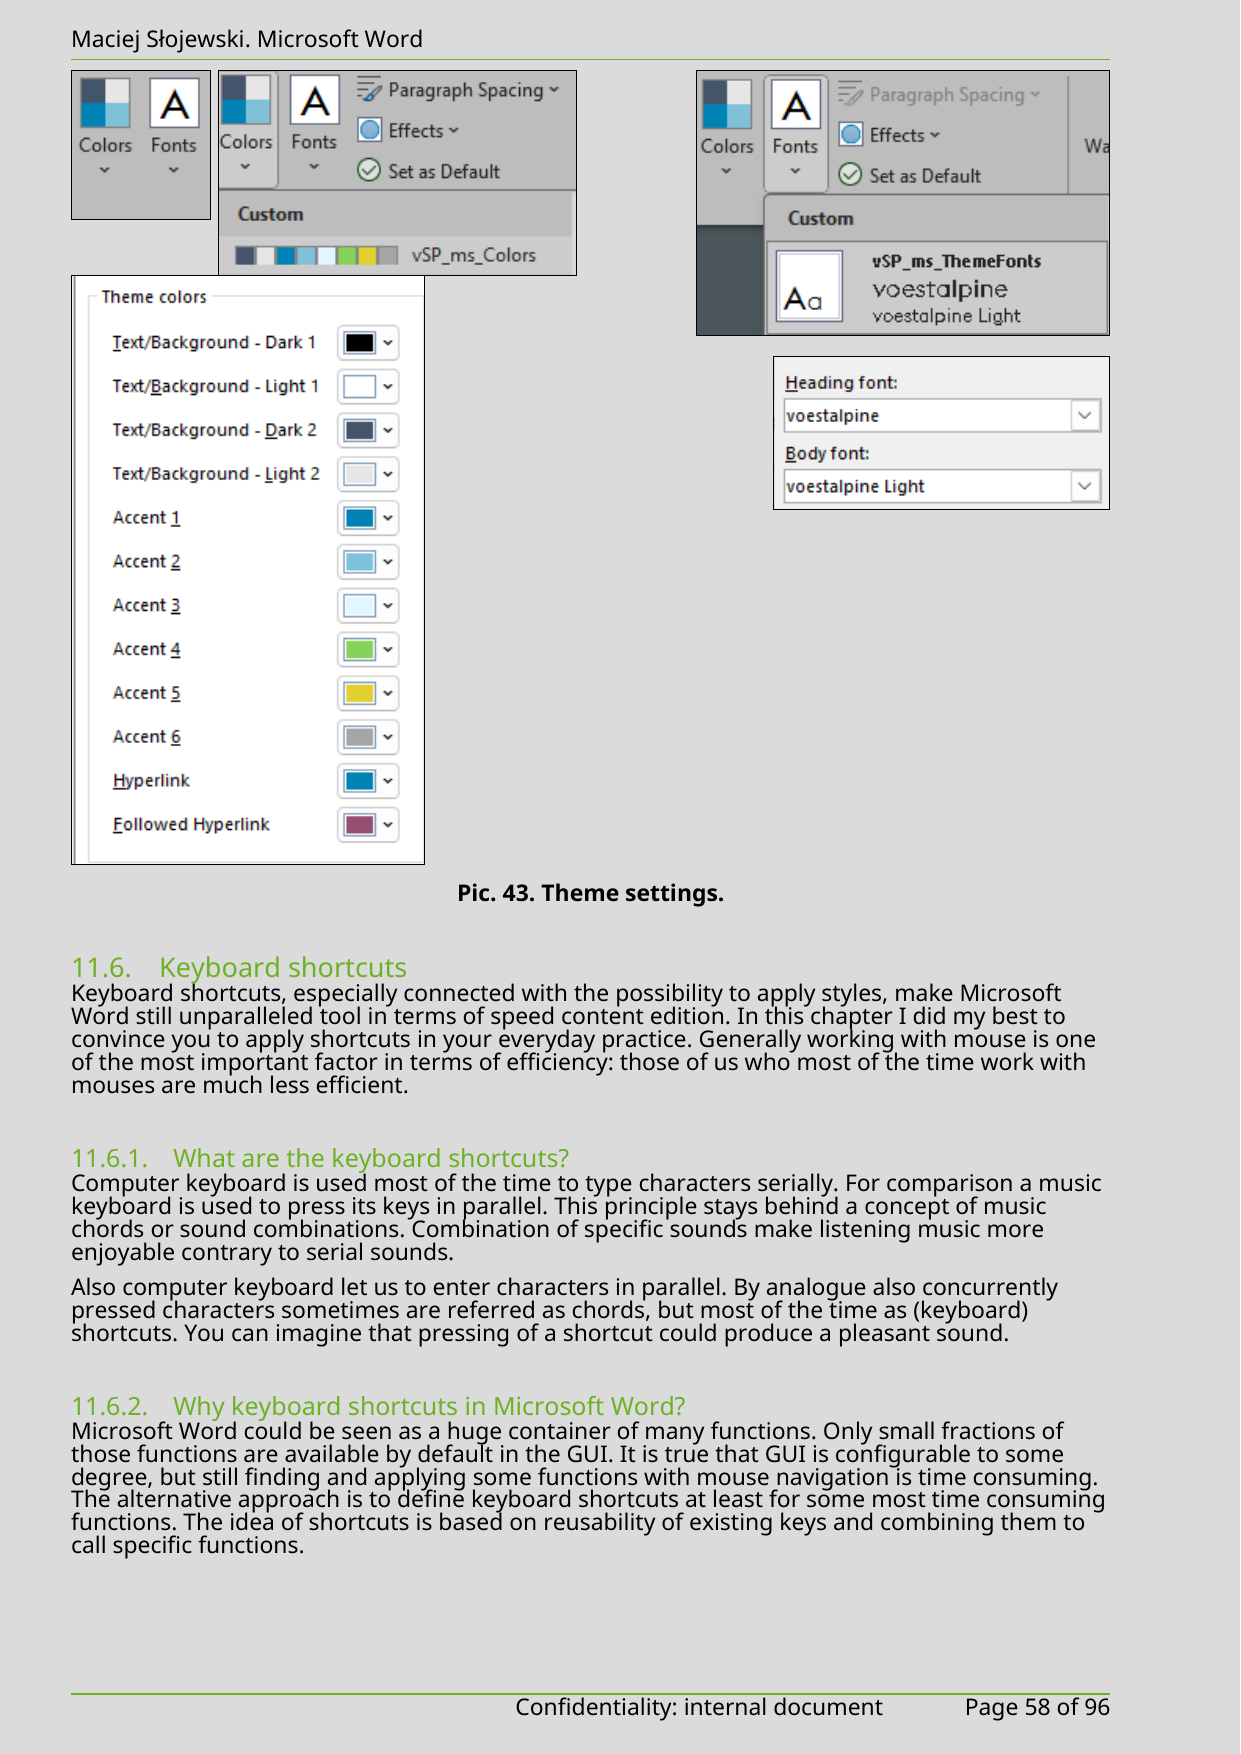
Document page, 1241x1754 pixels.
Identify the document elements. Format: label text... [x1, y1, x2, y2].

picture [72, 276, 424, 864]
picture [219, 71, 576, 275]
picture [774, 357, 1109, 509]
text Pic. 43. Theme settings. [source: herein] [71, 883, 1110, 906]
picture [697, 71, 1109, 335]
picture [72, 71, 210, 219]
subtitle What are the keyboard shortcuts? [71, 1148, 1110, 1173]
text Computer keyboard is used most of the time to type characters serially. For comparison a music keyboard is used to press its keys in parallel. This principle stays behind a concept of music chords or sound combinations. Combination of specific sounds make listening music more enjoyable contrary to serial sounds. [71, 1173, 1110, 1264]
text Also computer keyboard let us to enter characters in parallel. By analogue also concurrently pressed characters sometimes are referred as chords, but most of the time as (keyboard) shortcuts. You can imagine that pressing of a shortcut could produce a pleasant sound. [71, 1277, 1110, 1346]
subtitle Keyboard shortcuts [71, 956, 1110, 983]
subtitle Why keyboard shortcuts in Microsoft Word? [71, 1396, 1110, 1421]
text Keyboard shortcuts, especially connected with the possibility to apply styles, make Microsoft Word still unparalleled tool in terms of speed content edition. In this chapter I did my best to convince you to apply shortcuts in your everyday practice. Generally working with mouse is one of the most important factor in terms of efficiency: those of us who most of the time work with mouses are much less efficient. [71, 983, 1110, 1098]
text Microsoft Word could be seen as a huge container of many functions. Only small fractions of those functions are available by default in the GUI. It is true that GUI is configurable to some degree, but still finding and applying some functions with mouse navigation is time consuming. The alternative approach is to define keyboard shortcuts at least for some most time consuming functions. The idea of shortcuts is based on reusability of existing keys and combining them to call specific functions. [71, 1421, 1110, 1558]
